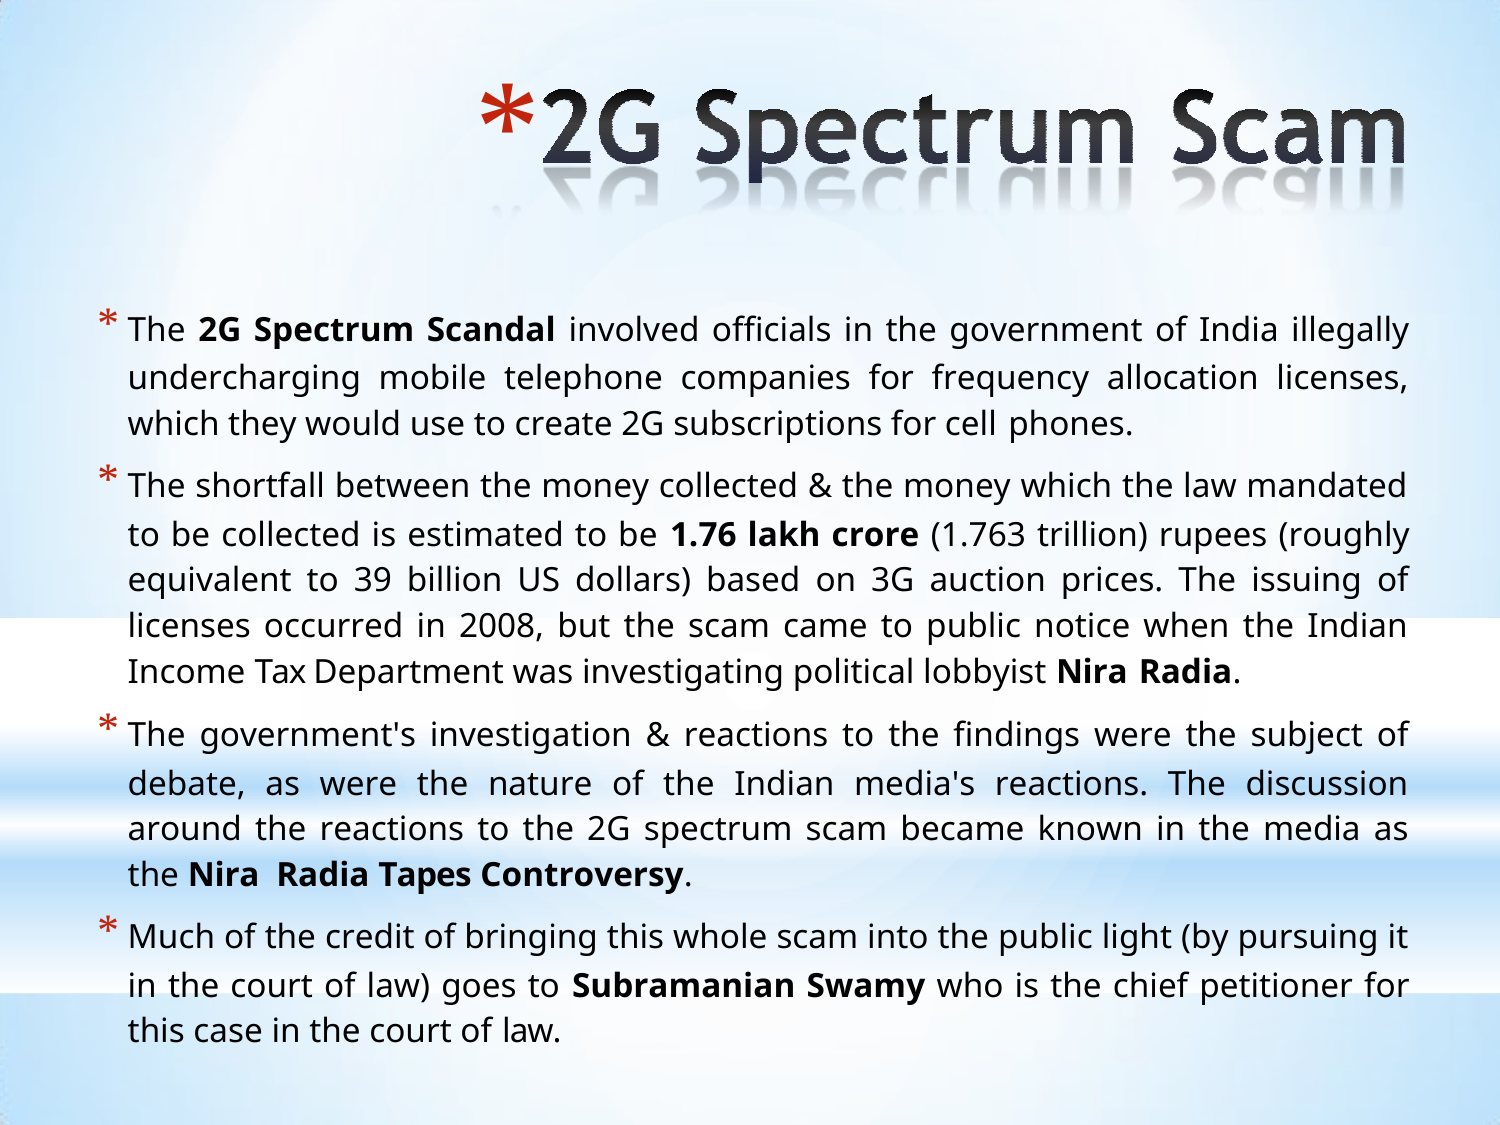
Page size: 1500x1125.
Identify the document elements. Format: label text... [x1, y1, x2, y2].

text * [476, 44, 1446, 219]
list The 2G Spectrum Scandal involved officials in the government of India illegally undercharging mobile telephone companies for frequency allocation licenses, which they would use to create 2G subscriptions for cell phones. [97, 296, 1410, 445]
list Much of the credit of bringing this whole scam into the public light (by pursuing it in the court of law) goes to Subramanian Swamy who is the chief petitioner for this case in the court of law. [97, 903, 1410, 1052]
list The government's investigation & reactions to the findings were the subject of debate, as were the nature of the Indian media's reactions. The discussion around the reactions to the 2G spectrum scam became known in the media as the Nira Radia Tapes Controversy. [97, 701, 1410, 896]
list The shortfall between the money collected & the money which the law mandated to be collected is estimated to be 1.76 lakh crore (1.763 trillion) rupees (roughly equivalent to 39 billion US dollars) based on 3G auction prices. The issuing of licenses occurred in 2008, but the scam came to public notice when the Indian Income Tax Department was investigating political lobbyist Nira Radia. [97, 452, 1410, 693]
picture [0, 0, 1500, 1125]
